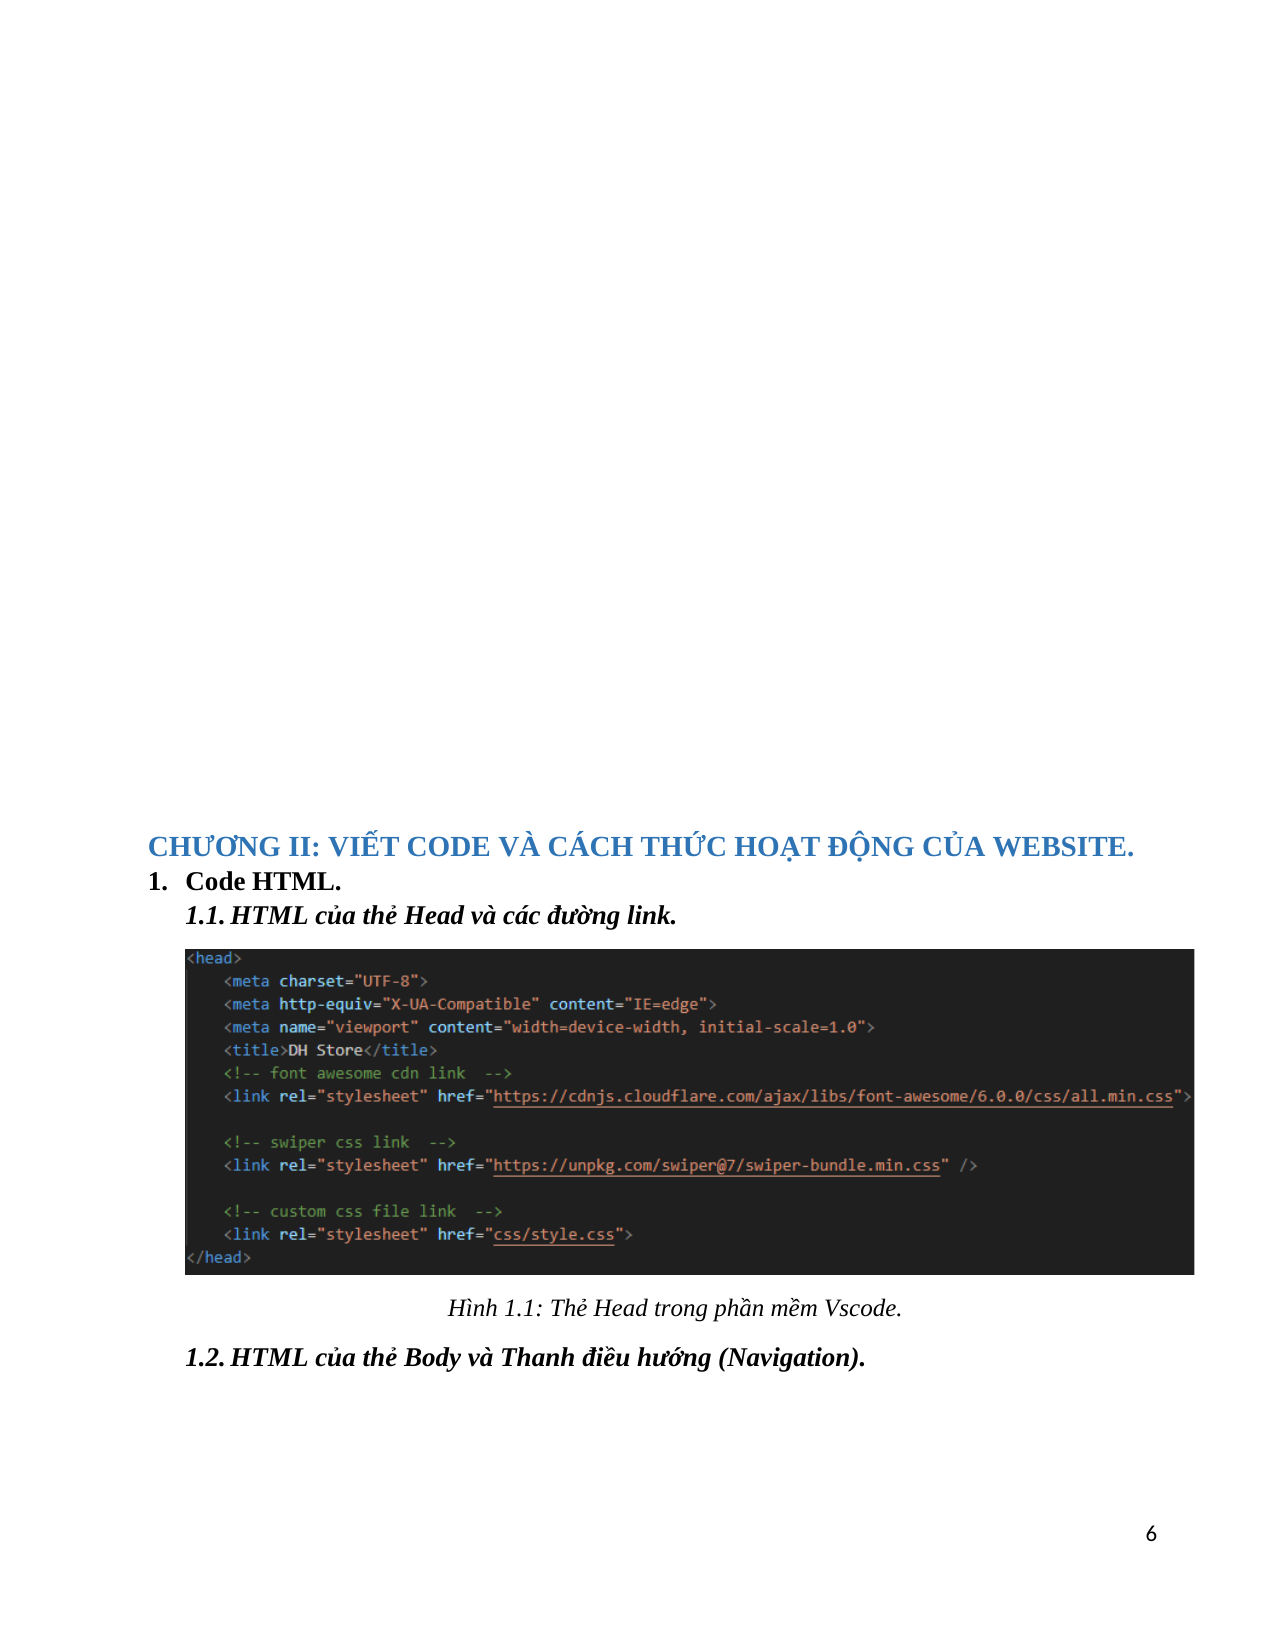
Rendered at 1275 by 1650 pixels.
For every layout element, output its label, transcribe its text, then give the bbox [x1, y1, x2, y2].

text Hình 1.1: Thẻ Head trong phần mềm Vscode. [185, 1293, 1157, 1322]
list Code HTML. [148, 866, 1157, 897]
list HTML của thẻ Head và các đường link. [185, 899, 1157, 930]
subtitle CHƯƠNG II: VIẾT CODE VÀ CÁCH THỨC HOẠT ĐỘNG CỦA WEBSITE. [148, 829, 1157, 863]
picture [185, 949, 1195, 1275]
list HTML của thẻ Body và Thanh điều hướng (Navigation). [185, 1341, 1157, 1372]
